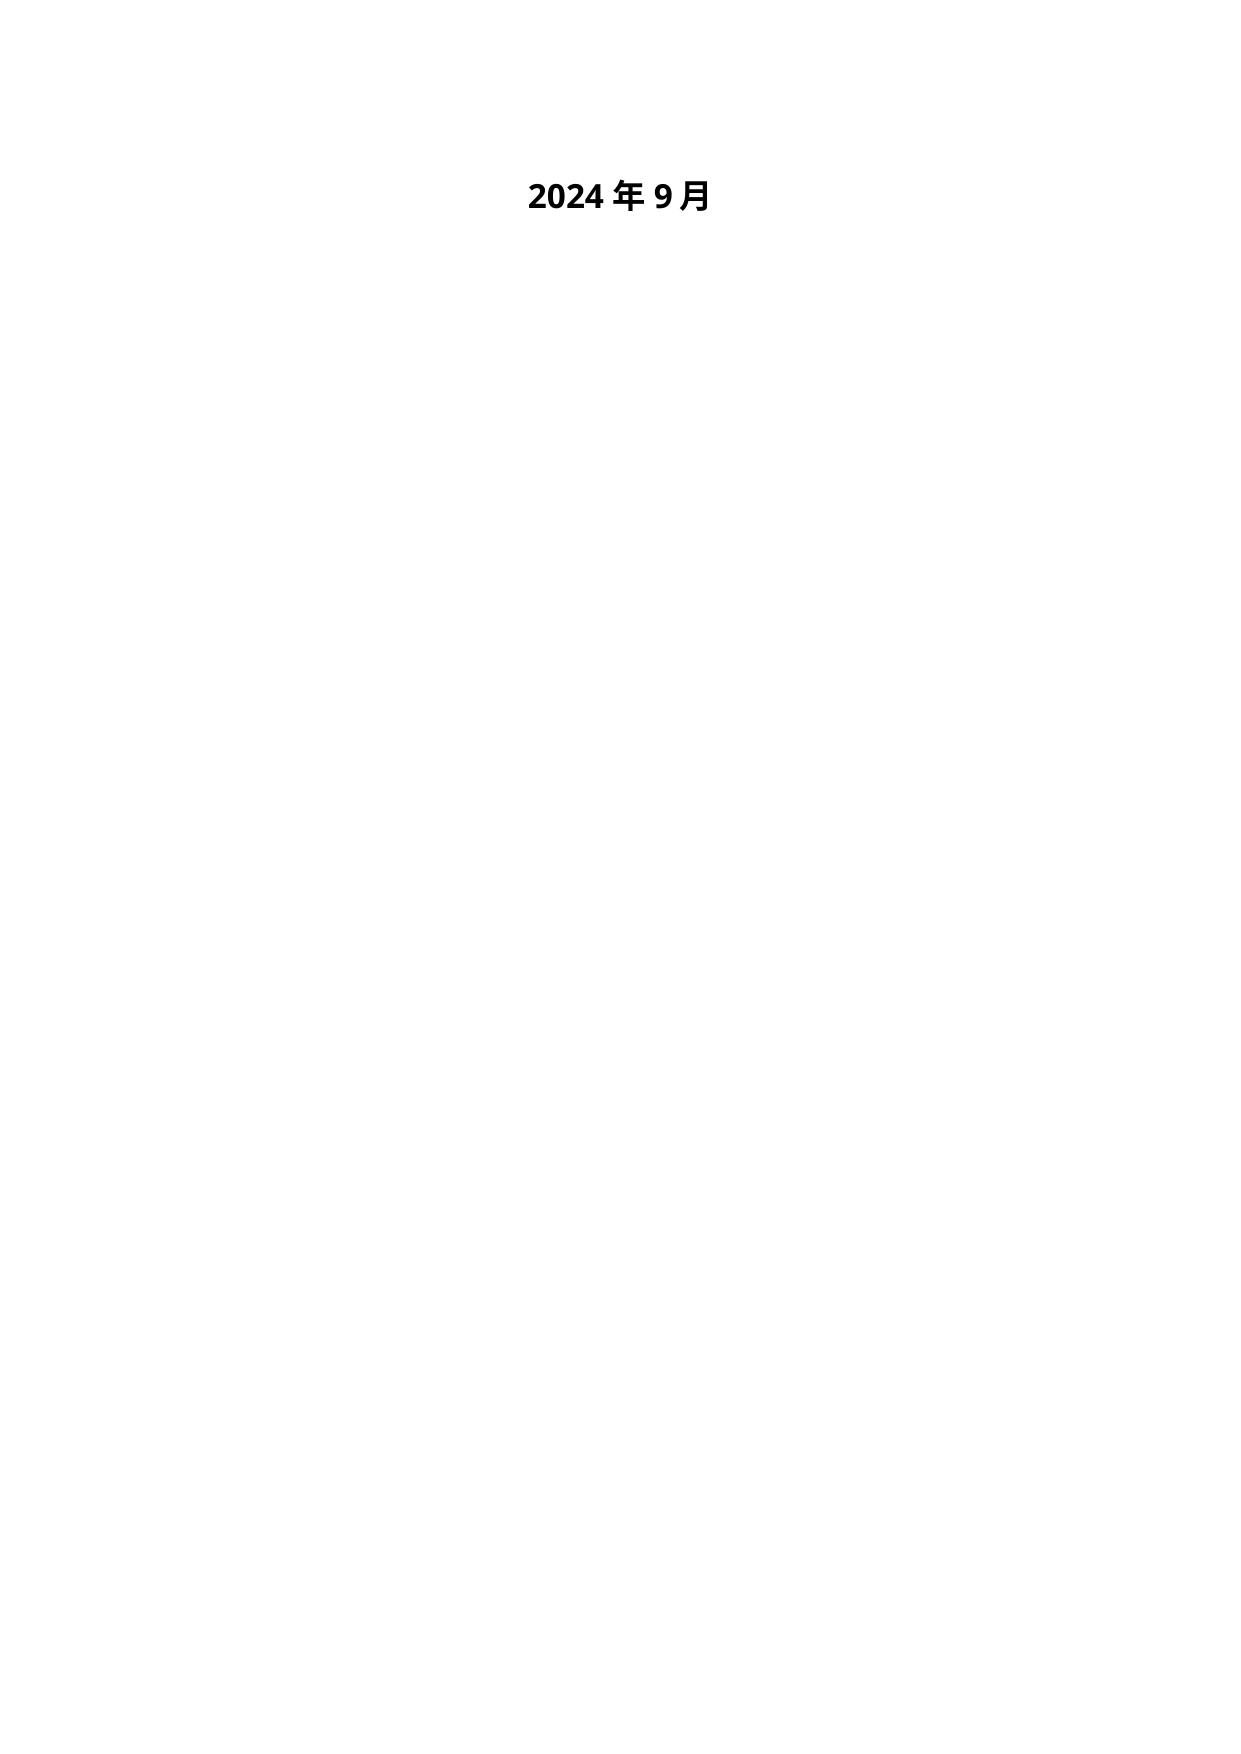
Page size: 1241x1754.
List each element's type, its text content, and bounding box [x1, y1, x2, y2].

text 2024 年 9月 [187, 162, 1053, 227]
